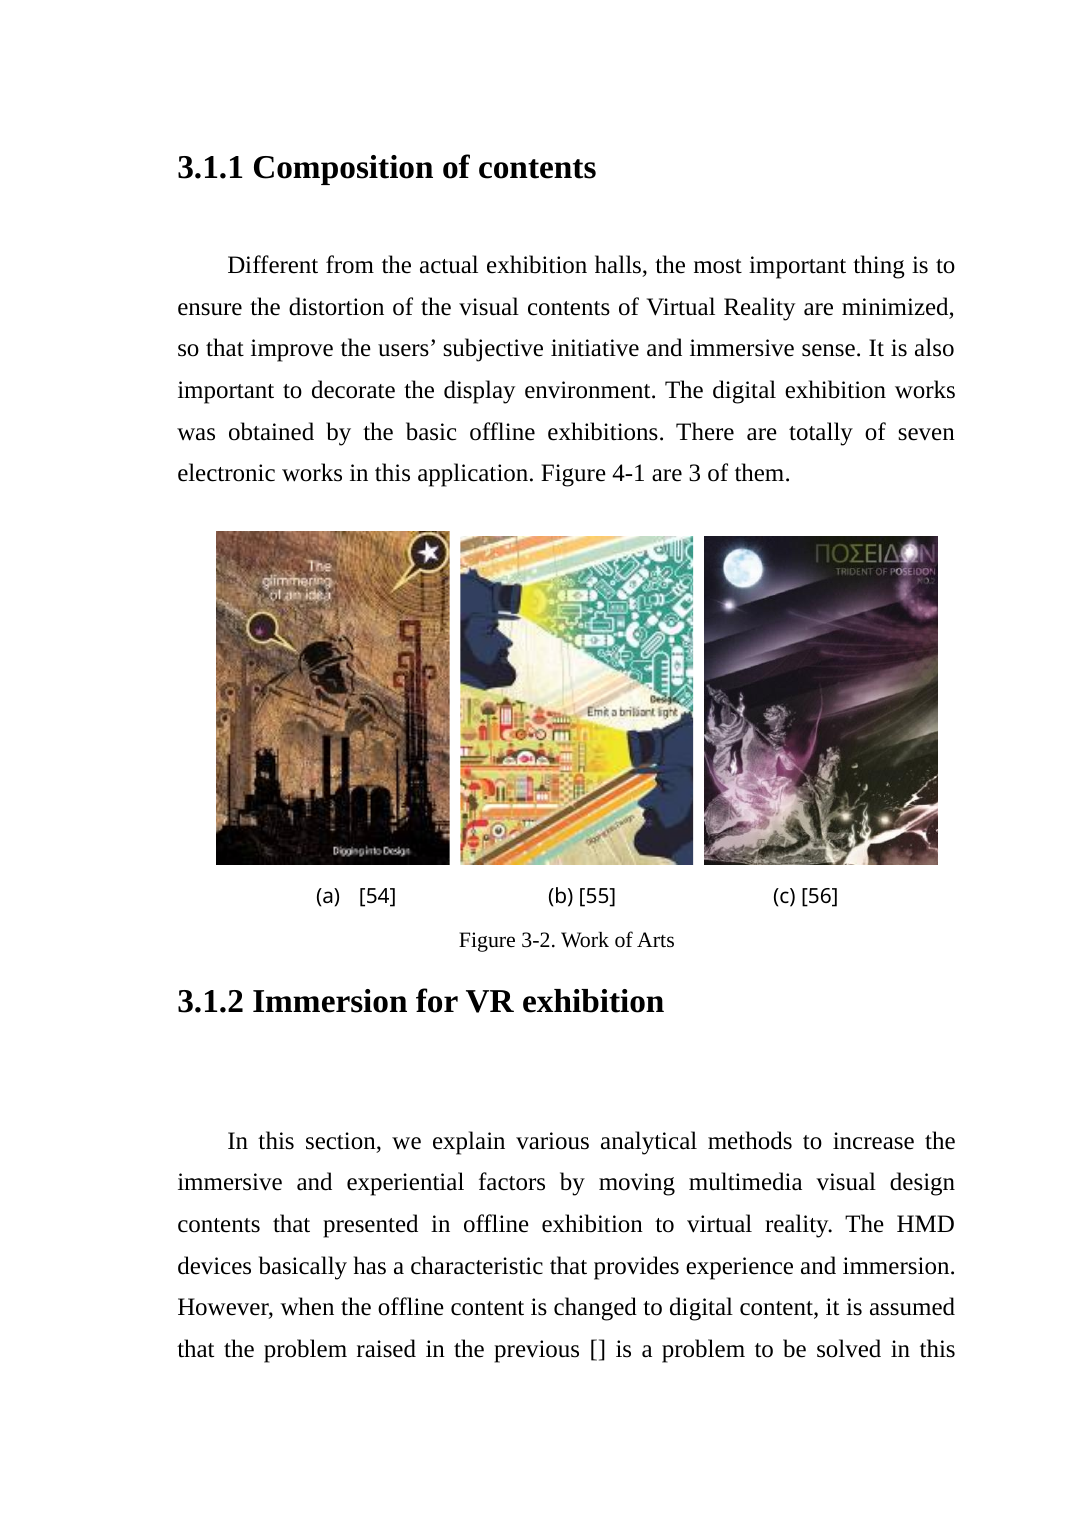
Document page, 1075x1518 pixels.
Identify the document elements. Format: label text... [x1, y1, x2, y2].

picture [216, 531, 450, 865]
text Different from the actual exhibition halls, the most important thing is to ensure the distortion of the visual contents of Virtual Reality are minimized, so that improve the users’ subjective initiative and immersive sense. It is also important to decorate the display environment. The digital exhibition works was obtained by the basic offline exhibitions. There are totally of seven electronic works in this application. Figure 4-1 are 3 of them. [177, 240, 956, 490]
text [177, 1116, 956, 1366]
text 3.1.2 Immersion for VR exhibition [177, 981, 956, 1019]
picture [704, 536, 938, 865]
list [54] (b) [55] (c) [56] [198, 881, 956, 910]
text 3.1.1 Composition of contents [177, 147, 956, 185]
text Figure 3-2. Work of Arts [177, 927, 956, 952]
picture [460, 536, 694, 865]
